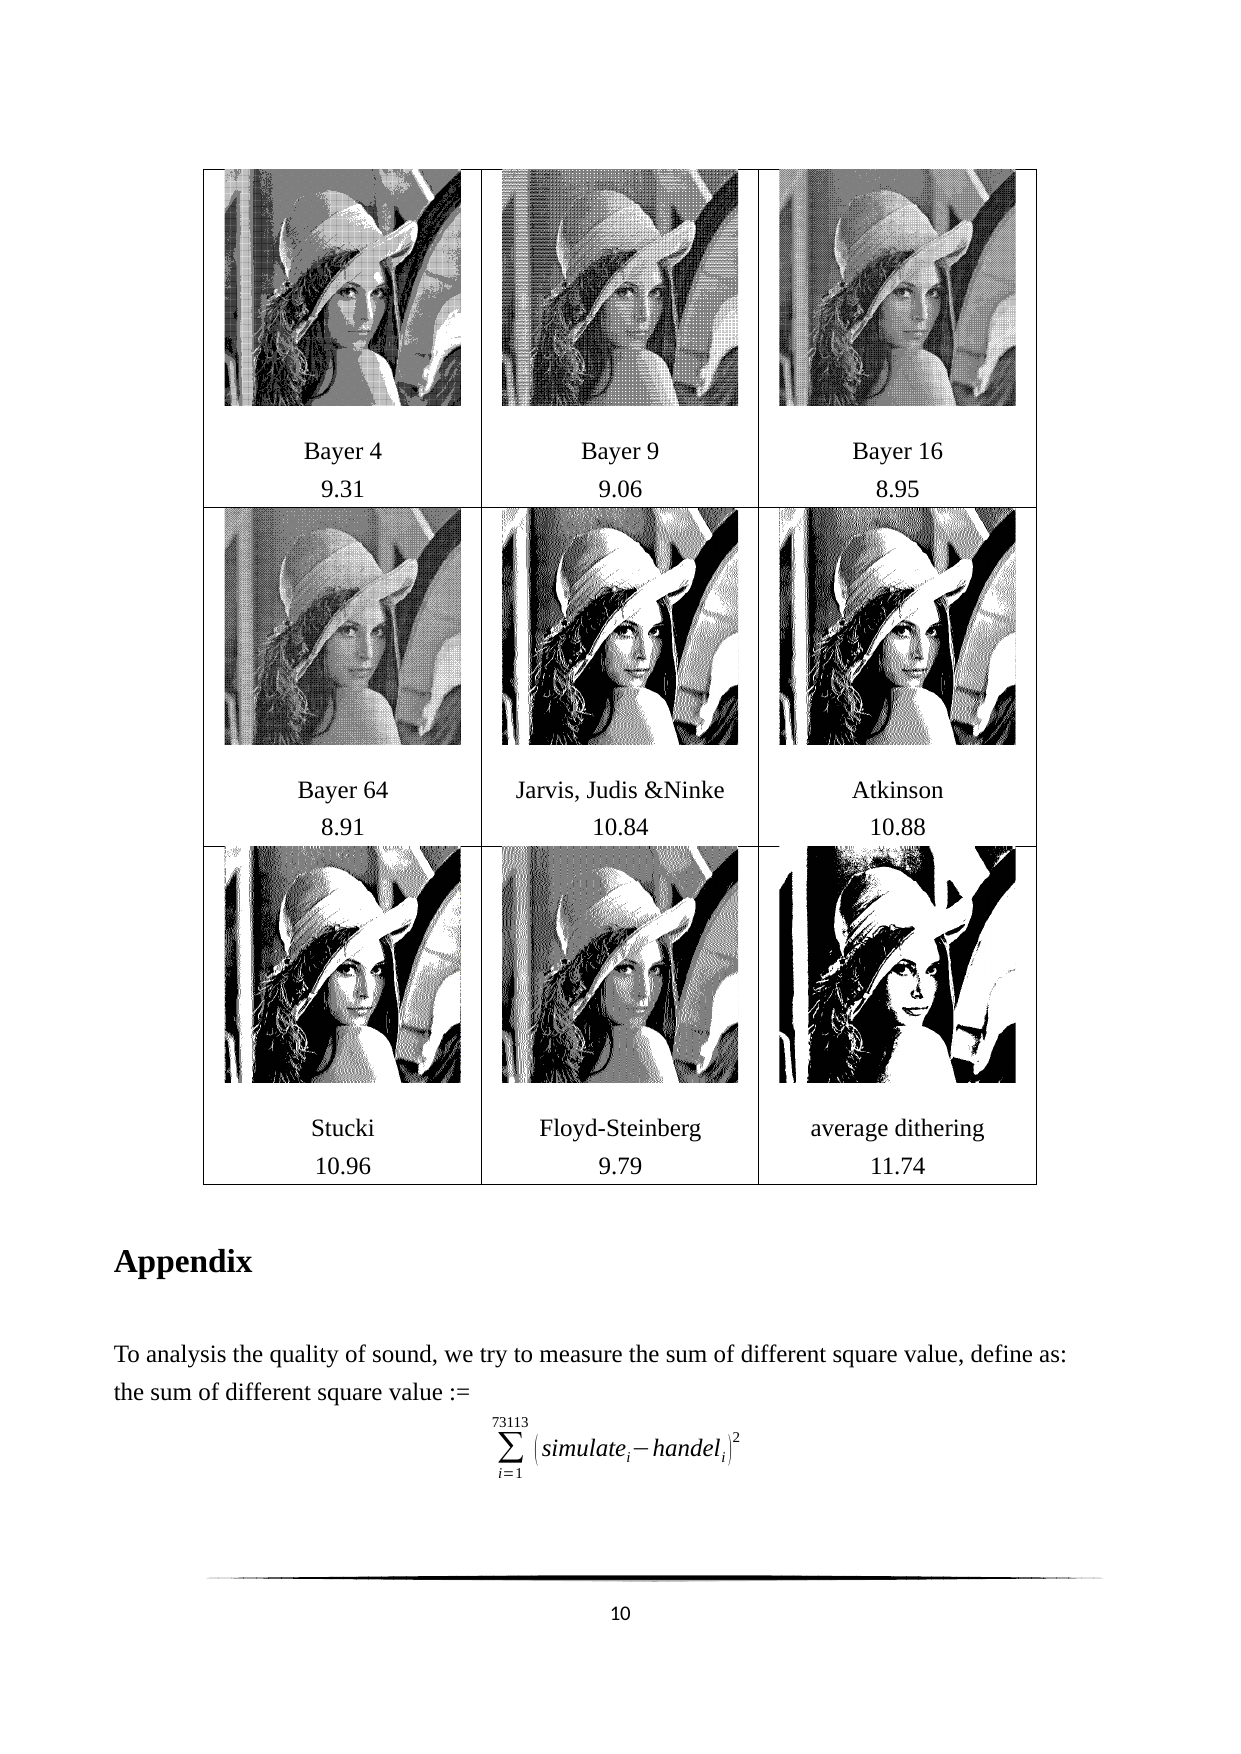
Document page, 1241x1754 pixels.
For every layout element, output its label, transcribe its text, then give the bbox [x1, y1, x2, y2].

picture [224, 846, 461, 1083]
table_header Bayer 4 9.31 [204, 170, 481, 507]
table_header Bayer 16 8.95 [759, 170, 1036, 507]
picture [779, 846, 1016, 1083]
table_cell Jarvis, Judis &Ninke 10.84 [482, 508, 758, 846]
table_cell Bayer 64 8.91 [204, 508, 481, 846]
text the sum of different square value := [113, 1373, 1118, 1410]
table_cell Atkinson 10.88 [759, 508, 1036, 846]
text Appendix [113, 1223, 1118, 1298]
picture [206, 1574, 1104, 1582]
picture [502, 508, 739, 745]
table_cell average dithering 11.74 [759, 847, 1036, 1184]
picture [779, 169, 1016, 406]
text To analysis the quality of sound, we try to measure the sum of different square value, define as: [113, 1335, 1118, 1373]
table_cell Floyd-Steinberg 9.79 [482, 847, 758, 1184]
picture [779, 508, 1016, 745]
picture [224, 169, 461, 406]
picture [224, 508, 461, 745]
table_cell Stucki 10.96 [204, 847, 481, 1184]
picture [502, 846, 739, 1083]
table_header Bayer 9 9.06 [482, 170, 758, 507]
picture [502, 169, 739, 406]
